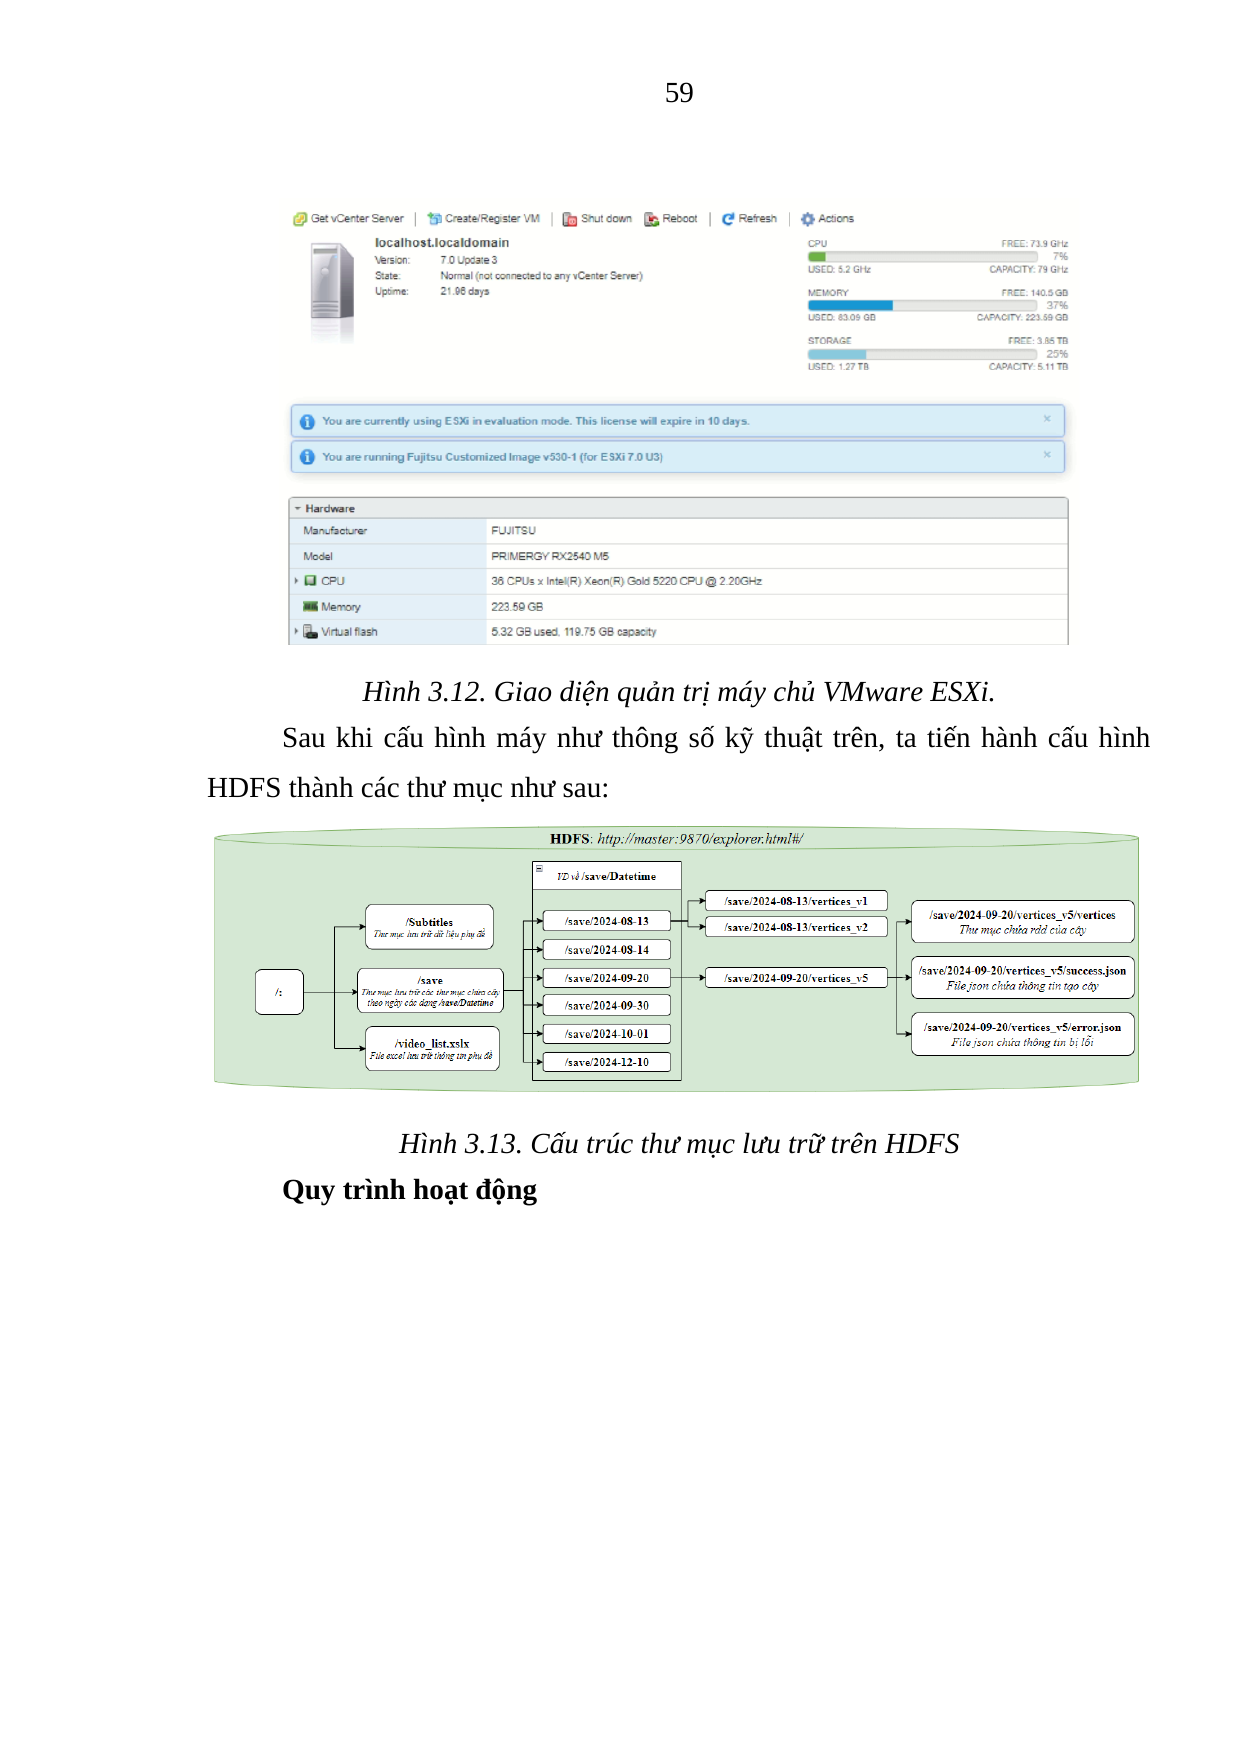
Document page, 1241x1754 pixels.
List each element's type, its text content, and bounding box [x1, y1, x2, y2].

text Hình 3.13. Cấu trúc thư mục lưu trữ trên HDFS [207, 1126, 1152, 1160]
picture [206, 820, 1152, 1097]
picture [278, 198, 1080, 645]
text Sau khi cấu hình máy như thông số kỹ thuật trên, ta tiến hành cấu hình HDFS thành các thư mục như sau: [207, 720, 1152, 804]
text Hình 3.12. Giao diện quản trị máy chủ VMware ESXi. [207, 674, 1152, 708]
text Quy trình hoạt động [207, 1172, 1152, 1206]
